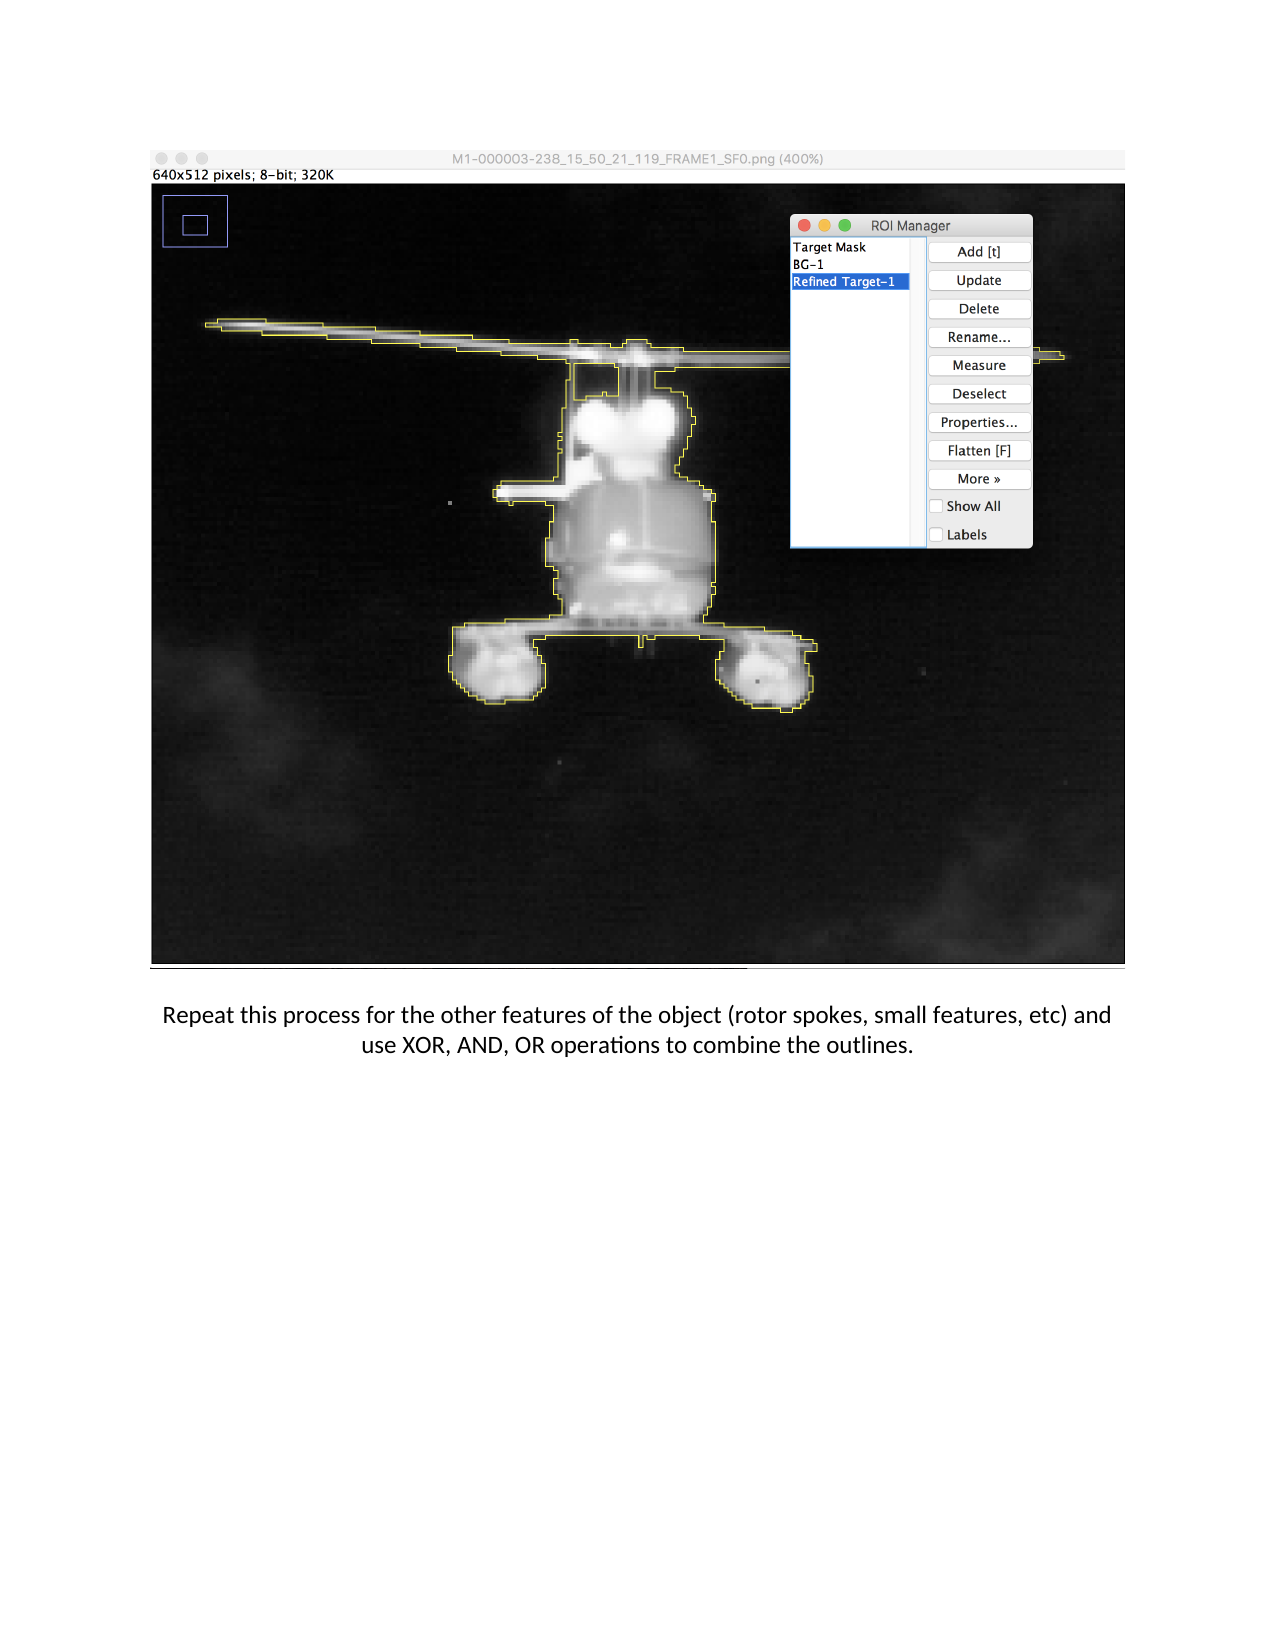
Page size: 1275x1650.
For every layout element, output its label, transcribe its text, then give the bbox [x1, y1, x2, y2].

picture [150, 150, 1125, 969]
text Repeat this process for the other features of the object (rotor spokes, small features, etc) and use XOR, AND, OR operations to combine the outlines. [150, 999, 1125, 1060]
